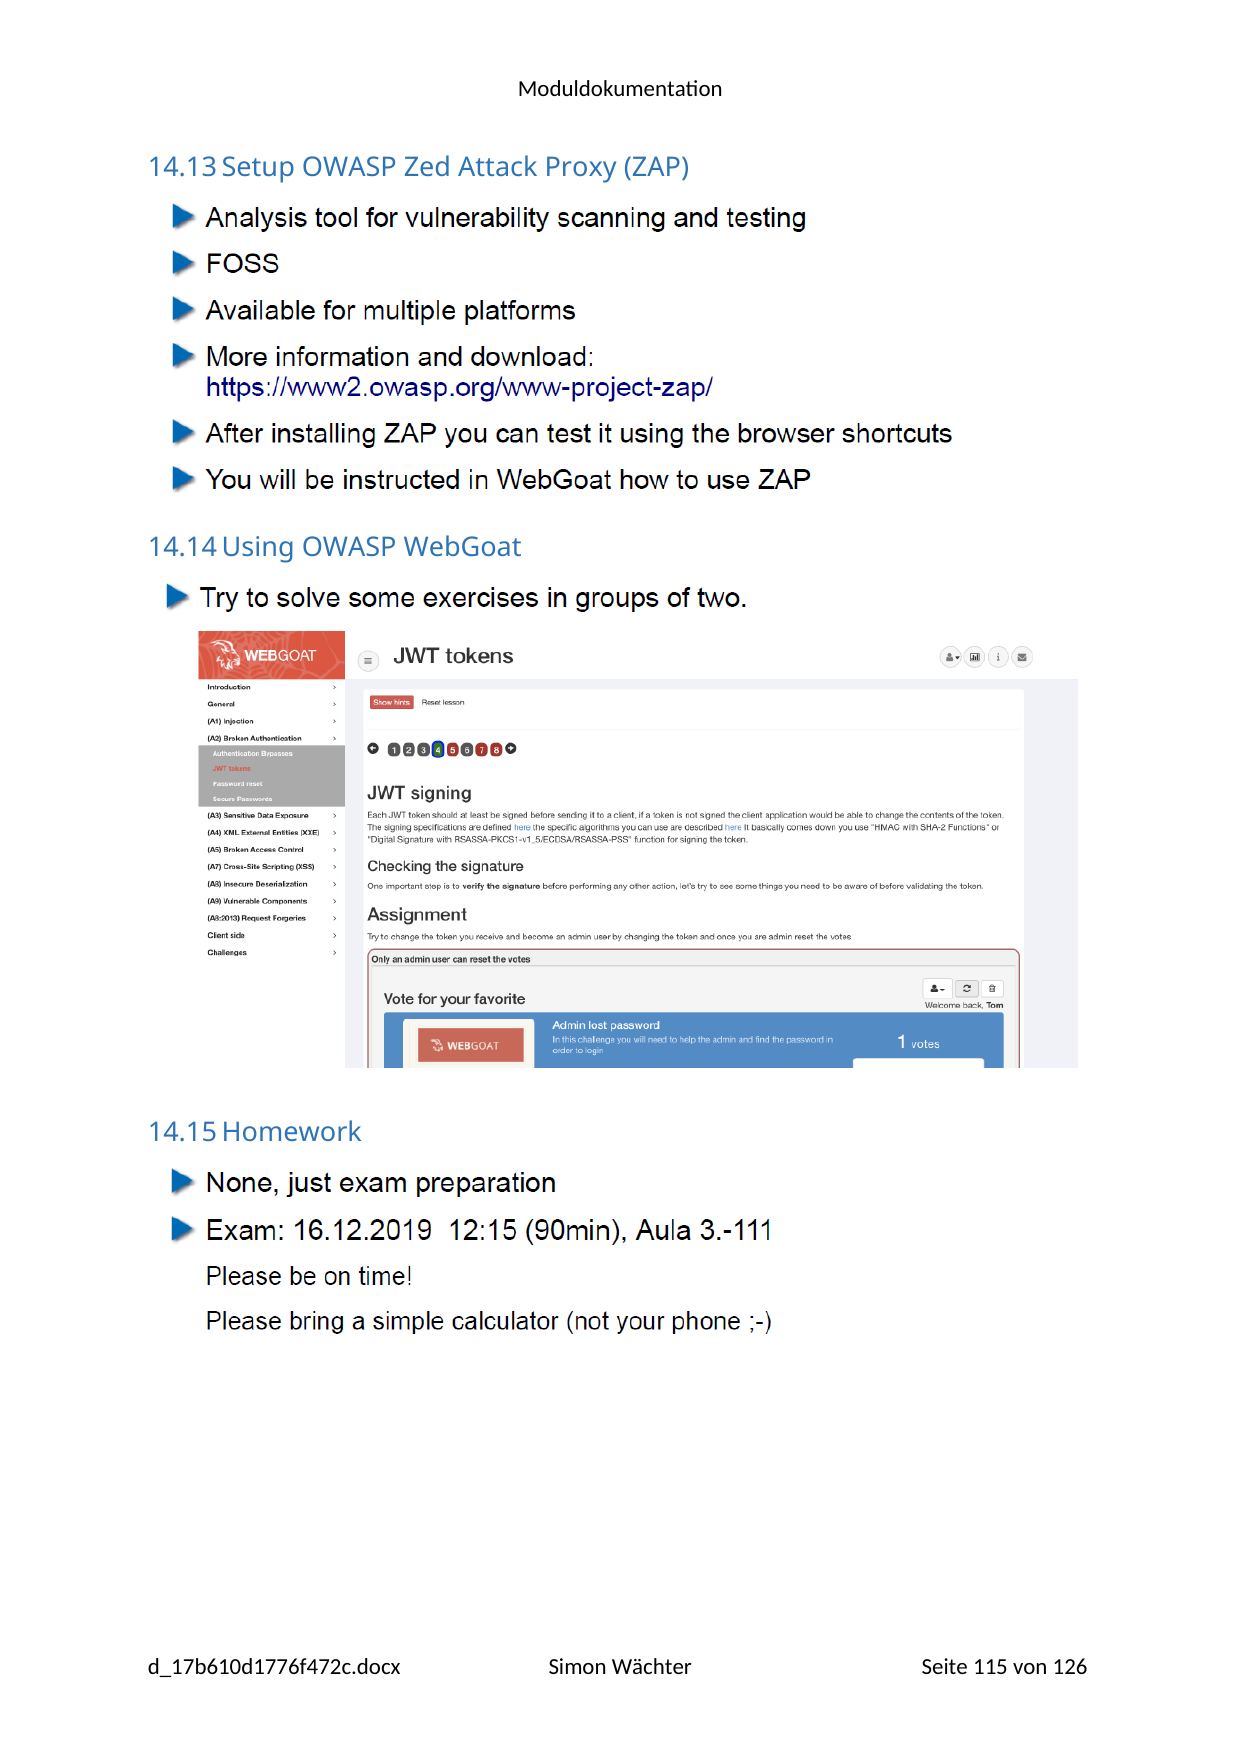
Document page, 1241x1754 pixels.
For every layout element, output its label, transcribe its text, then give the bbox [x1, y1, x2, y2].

subtitle Homework [148, 1113, 1093, 1150]
picture [147, 187, 1093, 509]
picture [147, 1152, 1093, 1352]
subtitle Using OWASP WebGoat [148, 527, 1093, 564]
subtitle Setup OWASP Zed Attack Proxy (ZAP) [148, 148, 1093, 184]
picture [147, 567, 1093, 1094]
